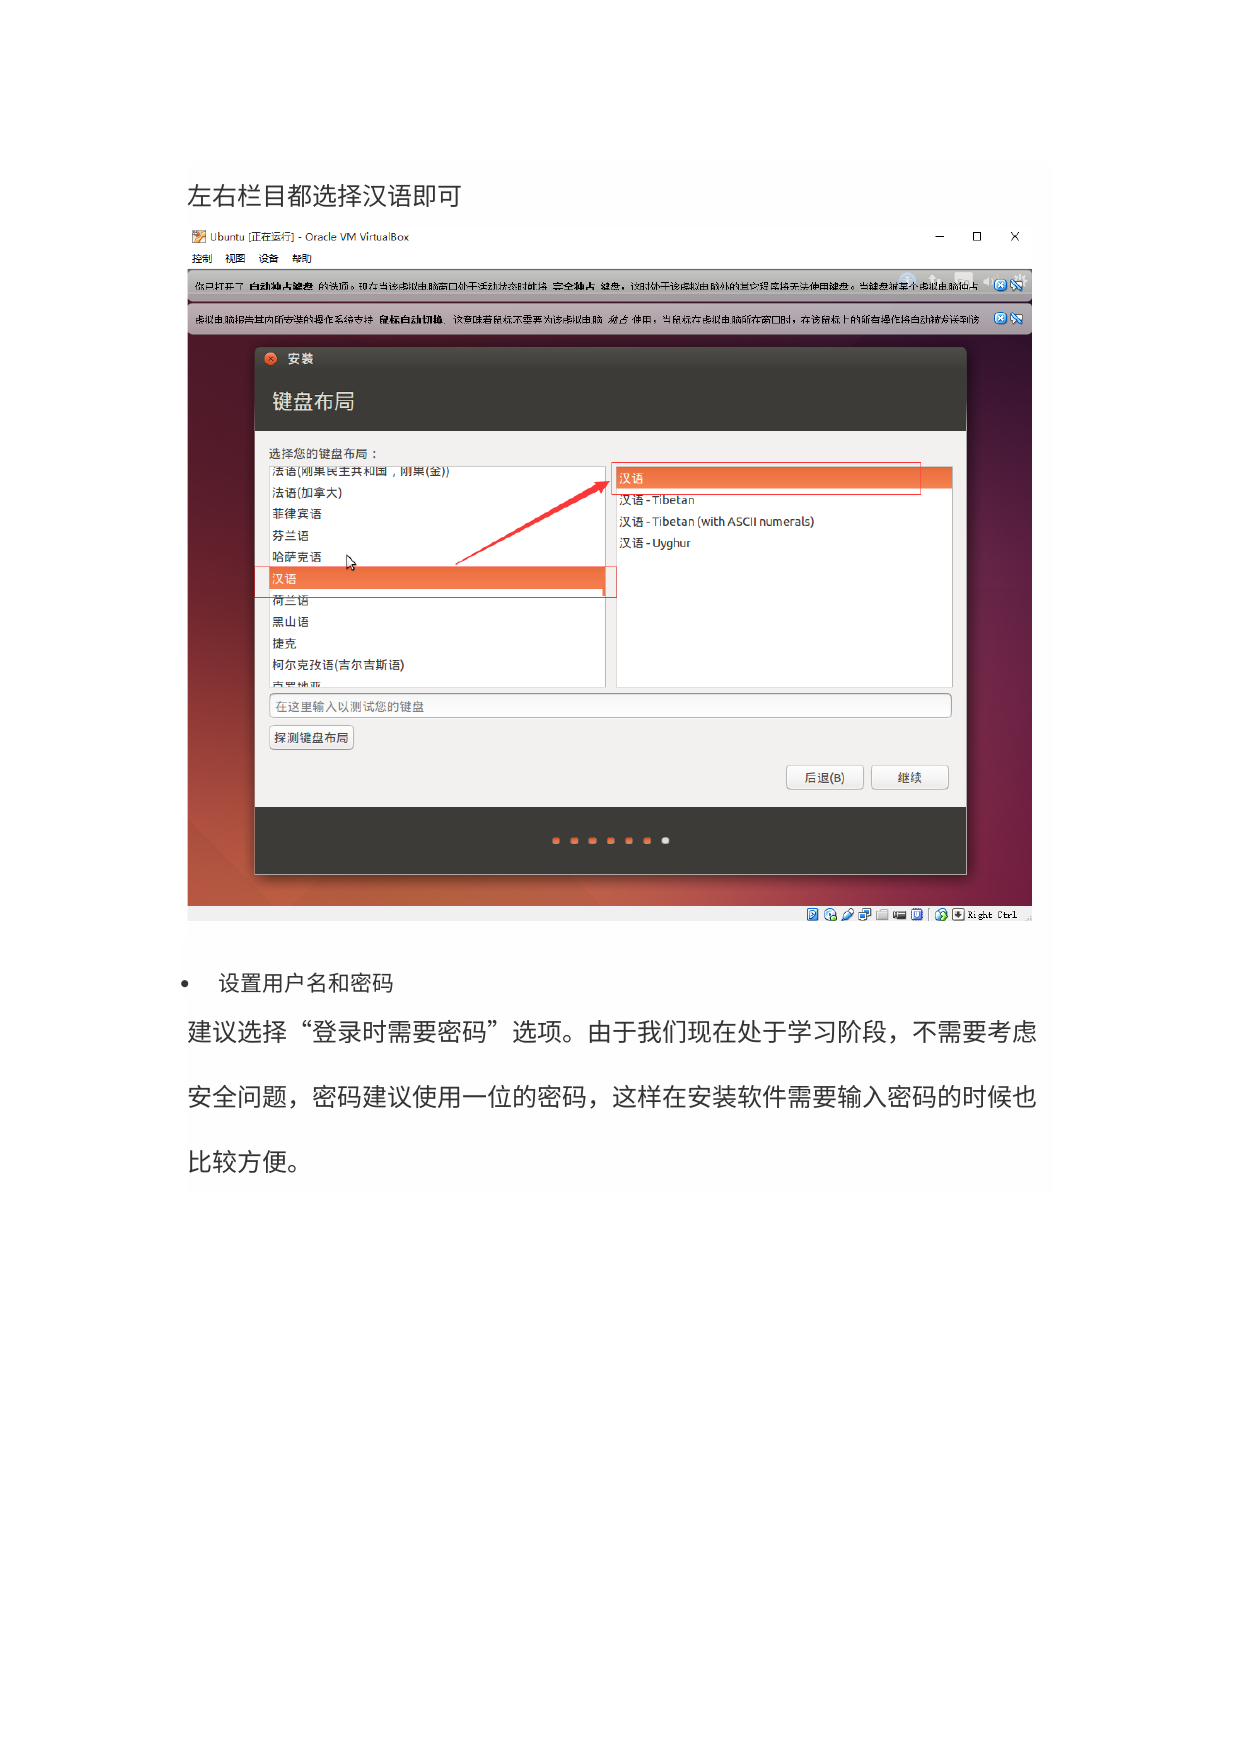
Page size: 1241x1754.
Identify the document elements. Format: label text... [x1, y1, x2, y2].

picture [187, 227, 1032, 921]
list 设置用户名和密码 [181, 965, 1053, 998]
text 建议选择“登录时需要密码”选项。由于我们现在处于学习阶段，不需要考虑安全问题，密码建议使用一位的密码，这样在安装软件需要输入密码的时候也比较方便。 [187, 998, 1053, 1193]
